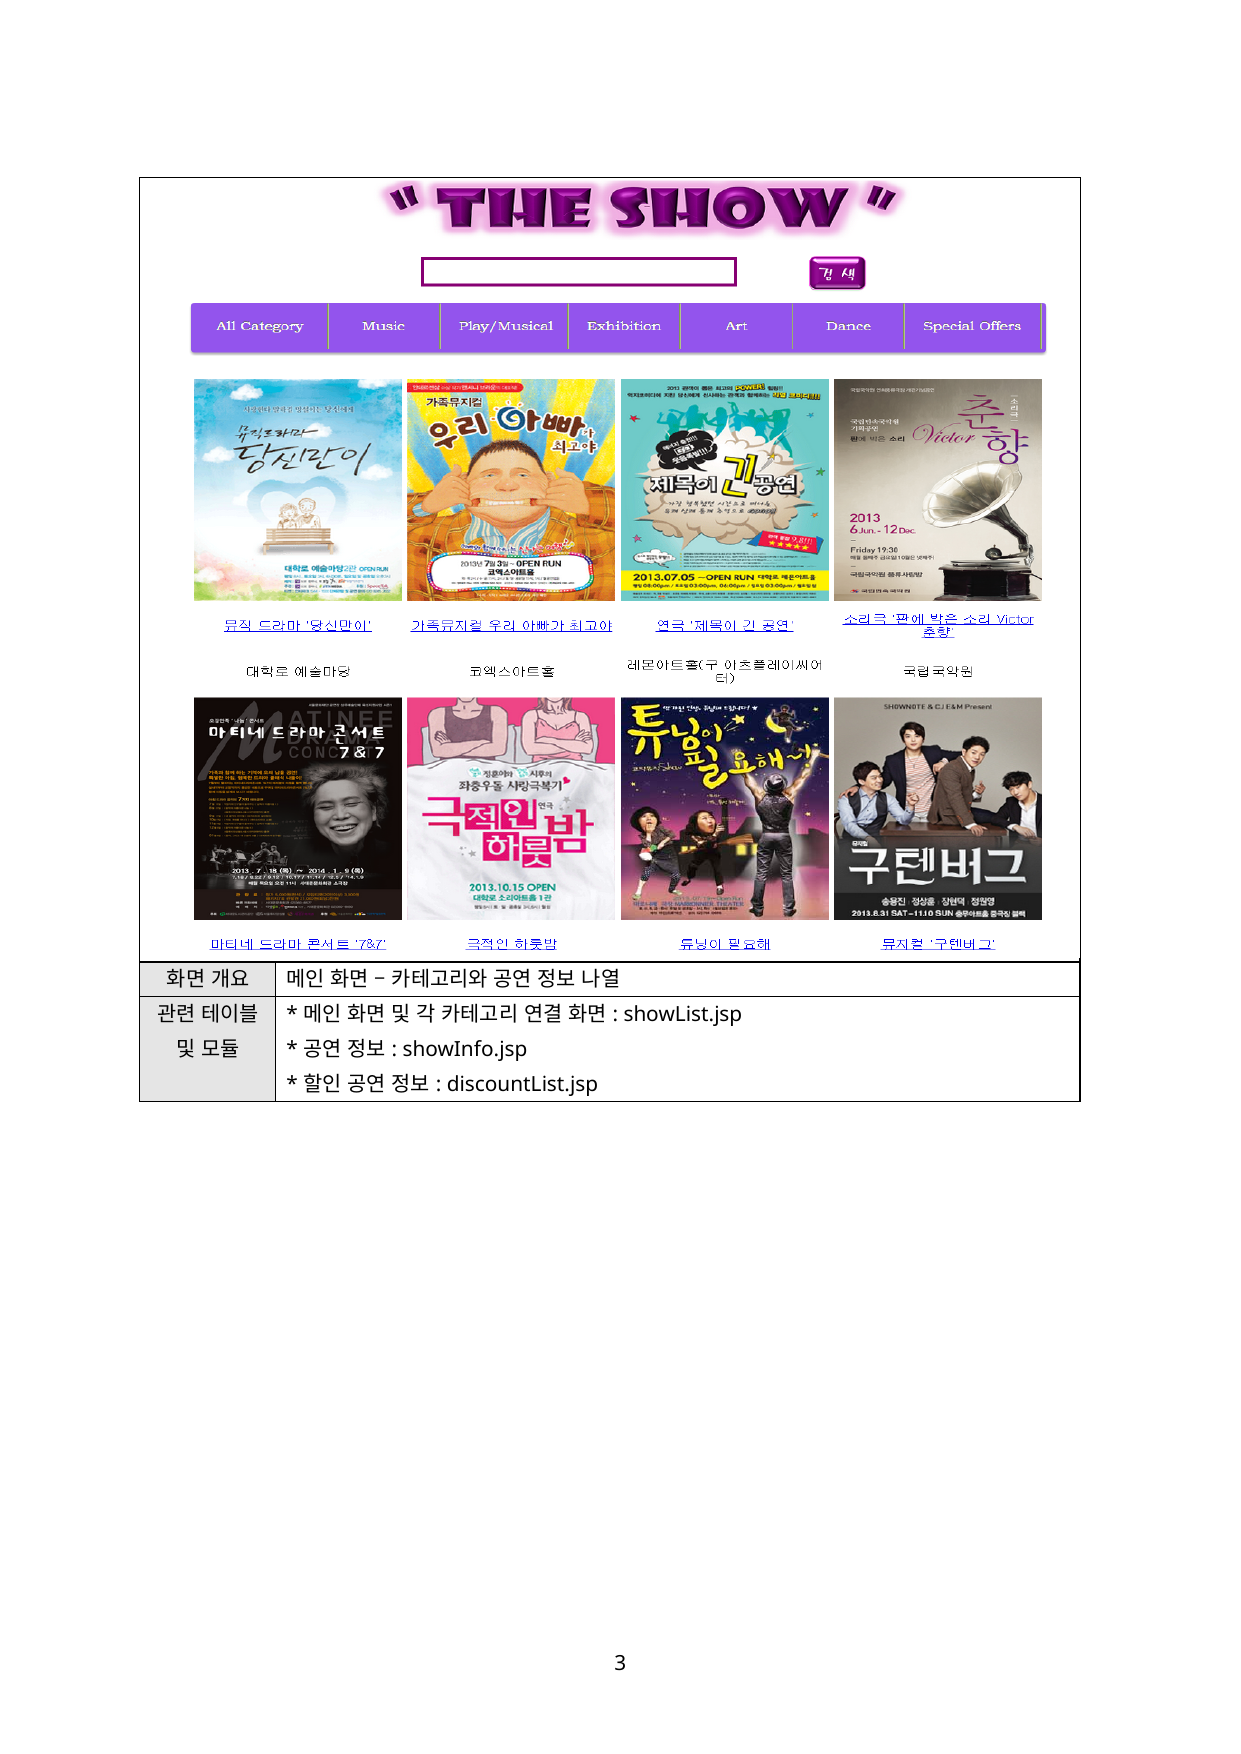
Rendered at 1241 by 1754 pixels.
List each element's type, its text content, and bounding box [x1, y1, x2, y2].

picture [150, 178, 1080, 958]
table_cell [140, 178, 1079, 961]
table_cell 관련 테이블 및 모듈 [140, 997, 275, 1101]
table_cell * 메인 화면 및 각 카테고리 연결 화면 : showList.jsp * 공연 정보 : showInfo.jsp * 할인 공연 정보 : discountList.jsp [276, 997, 1079, 1101]
table_cell 화면 개요 [140, 963, 275, 996]
table_cell 메인 화면 – 카테고리와 공연 정보 나열 [276, 963, 1079, 996]
